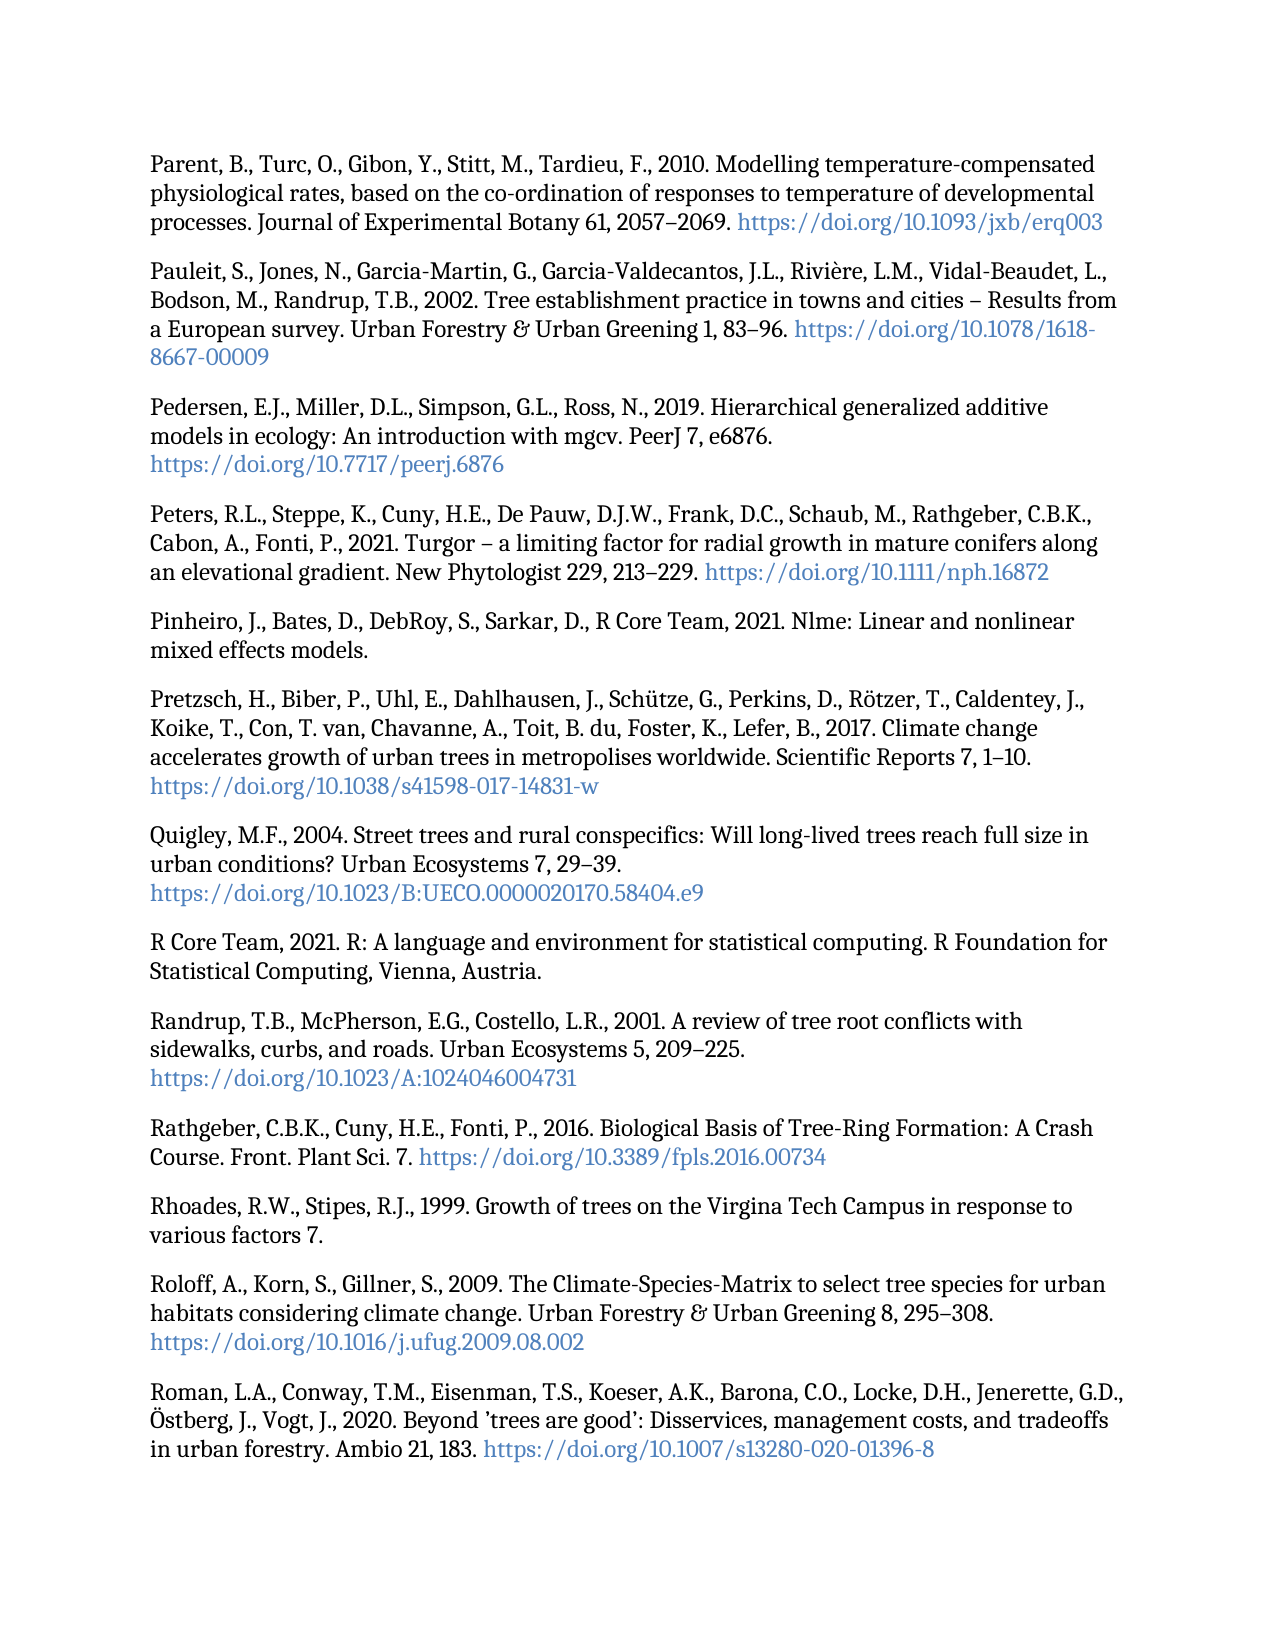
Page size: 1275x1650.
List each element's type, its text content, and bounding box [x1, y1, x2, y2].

text Parent, B., Turc, O., Gibon, Y., Stitt, M., Tardieu, F., 2010. Modelling temperature-compensated physiological rates, based on the co-ordination of responses to temperature of developmental processes. Journal of Experimental Botany 61, 2057–2069. https://doi.org/10.1093/jxb/erq003 [150, 150, 1125, 236]
text Rathgeber, C.B.K., Cuny, H.E., Fonti, P., 2016. Biological Basis of Tree-Ring Formation: A Crash Course. Front. Plant Sci. 7. https://doi.org/10.3389/fpls.2016.00734 [150, 1114, 1125, 1171]
text R Core Team, 2021. R: A language and environment for statistical computing. R Foundation for Statistical Computing, Vienna, Austria. [150, 928, 1125, 986]
text Quigley, M.F., 2004. Street trees and rural conspecifics: Will long-lived trees reach full size in urban conditions? Urban Ecosystems 7, 29–39. https://doi.org/10.1023/B:UECO.0000020170.58404.e9 [150, 821, 1125, 907]
text Roman, L.A., Conway, T.M., Eisenman, T.S., Koeser, A.K., Barona, C.O., Locke, D.H., Jenerette, G.D., Östberg, J., Vogt, J., 2020. Beyond ’trees are good’: Disservices, management costs, and tradeoffs in urban forestry. Ambio 21, 183. https://doi.org/10.1007/s13280-020-01396-8 [150, 1377, 1125, 1464]
text Pretzsch, H., Biber, P., Uhl, E., Dahlhausen, J., Schütze, G., Perkins, D., Rötzer, T., Caldentey, J., Koike, T., Con, T. van, Chavanne, A., Toit, B. du, Foster, K., Lefer, B., 2017. Climate change accelerates growth of urban trees in metropolises worldwide. Scientific Reports 7, 1–10. https://doi.org/10.1038/s41598-017-14831-w [150, 685, 1125, 800]
text Peters, R.L., Steppe, K., Cuny, H.E., De Pauw, D.J.W., Frank, D.C., Schaub, M., Rathgeber, C.B.K., Cabon, A., Fonti, P., 2021. Turgor – a limiting factor for radial growth in mature conifers along an elevational gradient. New Phytologist 229, 213–229. https://doi.org/10.1111/nph.16872 [150, 500, 1125, 586]
text Pinheiro, J., Bates, D., DebRoy, S., Sarkar, D., R Core Team, 2021. Nlme: Linear and nonlinear mixed effects models. [150, 607, 1125, 664]
text Pedersen, E.J., Miller, D.L., Simpson, G.L., Ross, N., 2019. Hierarchical generalized additive models in ecology: An introduction with mgcv. PeerJ 7, e6876. https://doi.org/10.7717/peerj.6876 [150, 393, 1125, 479]
text Rhoades, R.W., Stipes, R.J., 1999. Growth of trees on the Virgina Tech Campus in response to various factors 7. [150, 1192, 1125, 1249]
text Roloff, A., Korn, S., Gillner, S., 2009. The Climate-Species-Matrix to select tree species for urban habitats considering climate change. Urban Forestry & Urban Greening 8, 295–308. https://doi.org/10.1016/j.ufug.2009.08.002 [150, 1270, 1125, 1357]
text Randrup, T.B., McPherson, E.G., Costello, L.R., 2001. A review of tree root conflicts with sidewalks, curbs, and roads. Urban Ecosystems 5, 209–225. https://doi.org/10.1023/A:1024046004731 [150, 1007, 1125, 1093]
text Pauleit, S., Jones, N., Garcia-Martin, G., Garcia-Valdecantos, J.L., Rivière, L.M., Vidal-Beaudet, L., Bodson, M., Randrup, T.B., 2002. Tree establishment practice in towns and cities – Results from a European survey. Urban Forestry & Urban Greening 1, 83–96. https://doi.org/10.1078/1618-8667-00009 [150, 257, 1125, 372]
